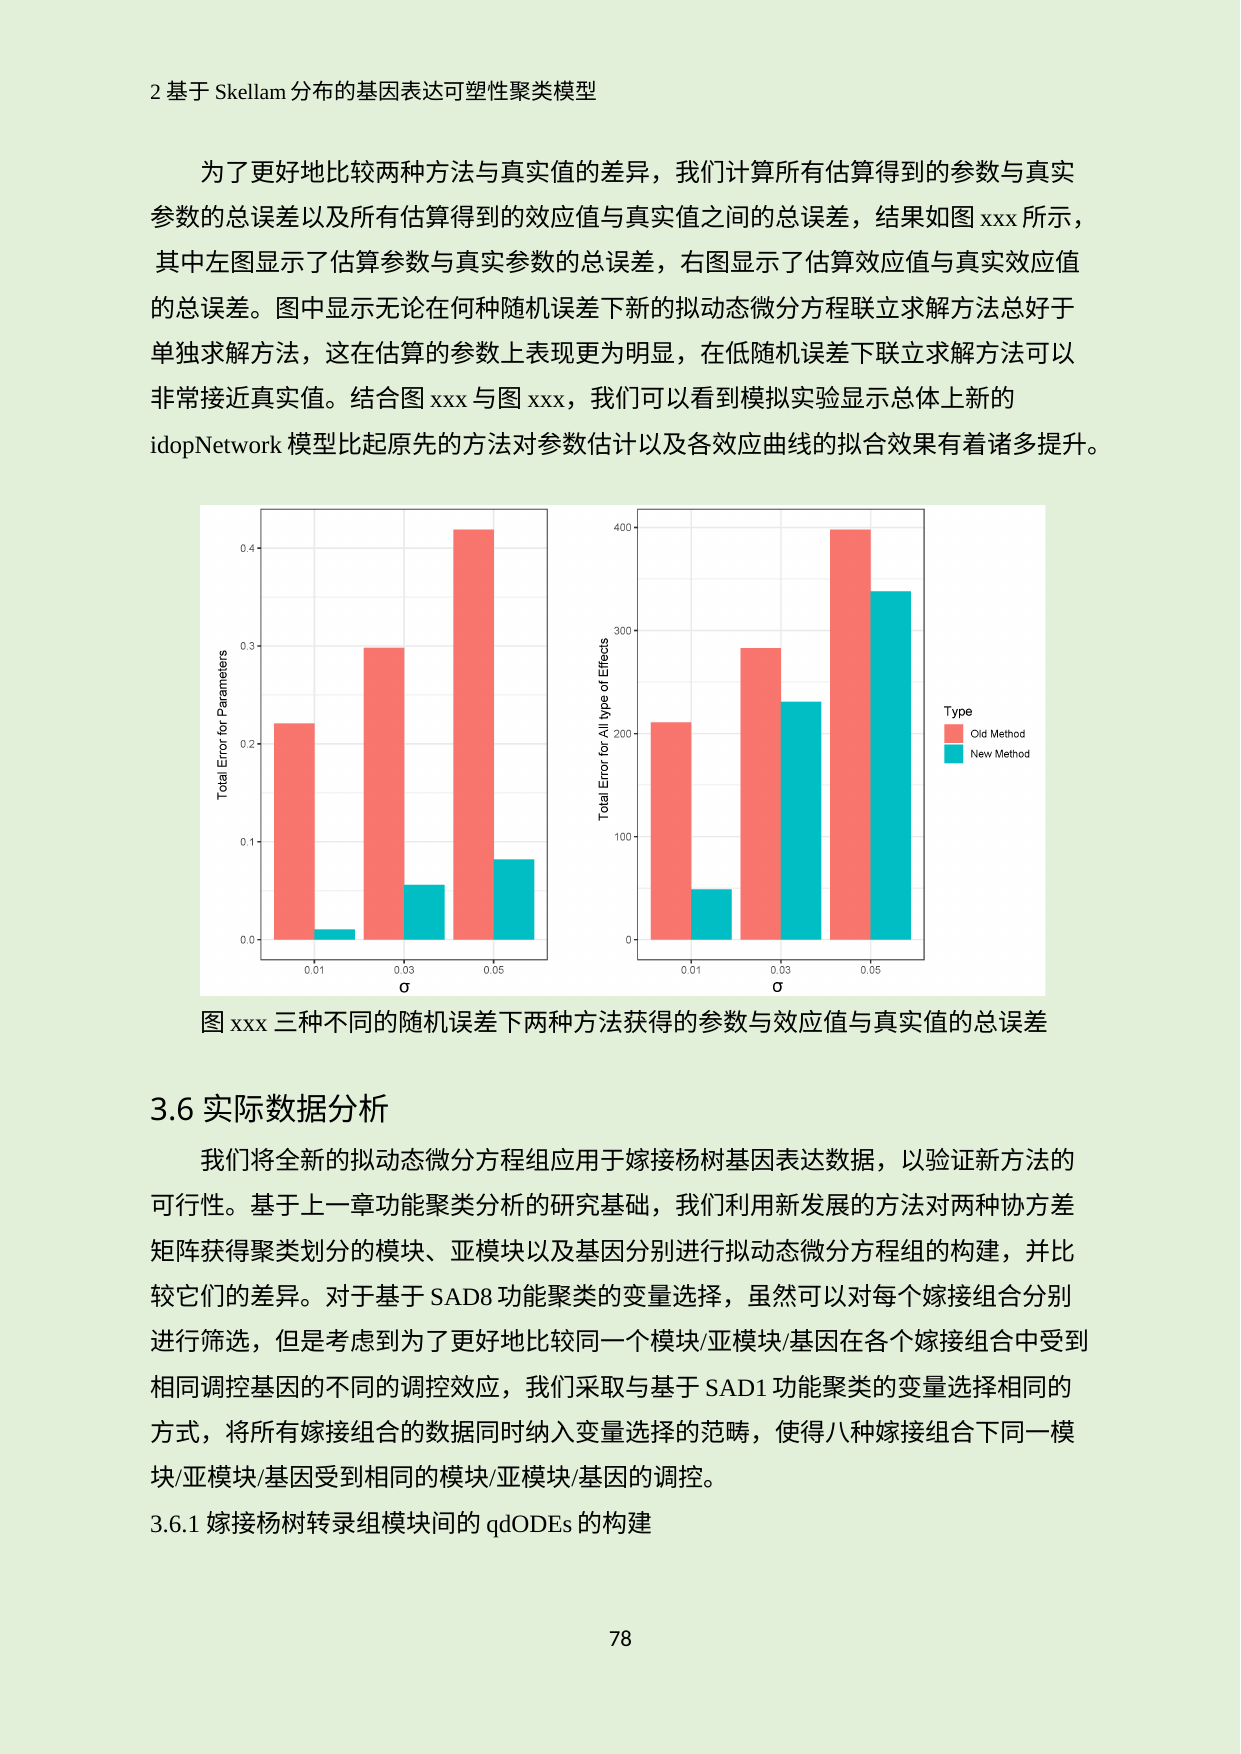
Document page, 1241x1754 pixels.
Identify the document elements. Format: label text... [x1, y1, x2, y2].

text 图xxx 三种不同的随机误差下两种方法获得的参数与效应值与真实值的总误差 [150, 1002, 1090, 1039]
text 为了更好地比较两种方法与真实值的差异，我们计算所有估算得到的参数与真实参数的总误差以及所有估算得到的效应值与真实值之间的总误差，结果如图xxx所示， 其中左图显示了估算参数与真实参数的总误差，右图显示了估算效应值与真实效应值的总误差。图中显示无论在何种随机误差下新的拟动态微分方程联立求解方法总好于单独求解方法，这在估算的参数上表现更为明显，在低随机误差下联立求解方法可以非常接近真实值。结合图xxx与图xxx，我们可以看到模拟实验显示总体上新的idopNetwork模型比起原先的方法对参数估计以及各效应曲线的拟合效果有着诸多提升。 [150, 152, 1090, 460]
picture [200, 505, 1046, 996]
text 我们将全新的拟动态微分方程组应用于嫁接杨树基因表达数据，以验证新方法的可行性。基于上一章功能聚类分析的研究基础，我们利用新发展的方法对两种协方差矩阵获得聚类划分的模块、亚模块以及基因分别进行拟动态微分方程组的构建，并比较它们的差异。对于基于SAD8功能聚类的变量选择，虽然可以对每个嫁接组合分别进行筛选，但是考虑到为了更好地比较同一个模块/亚模块/基因在各个嫁接组合中受到相同调控基因的不同的调控效应，我们采取与基于SAD1功能聚类的变量选择相同的方式，将所有嫁接组合的数据同时纳入变量选择的范畴，使得八种嫁接组合下同一模块/亚模块/基因受到相同的模块/亚模块/基因的调控。 [150, 1141, 1090, 1494]
text 3.6.1 嫁接杨树转录组模块间的qdODEs的构建 [150, 1503, 1090, 1539]
text 3.6 实际数据分析 [150, 1084, 1090, 1129]
